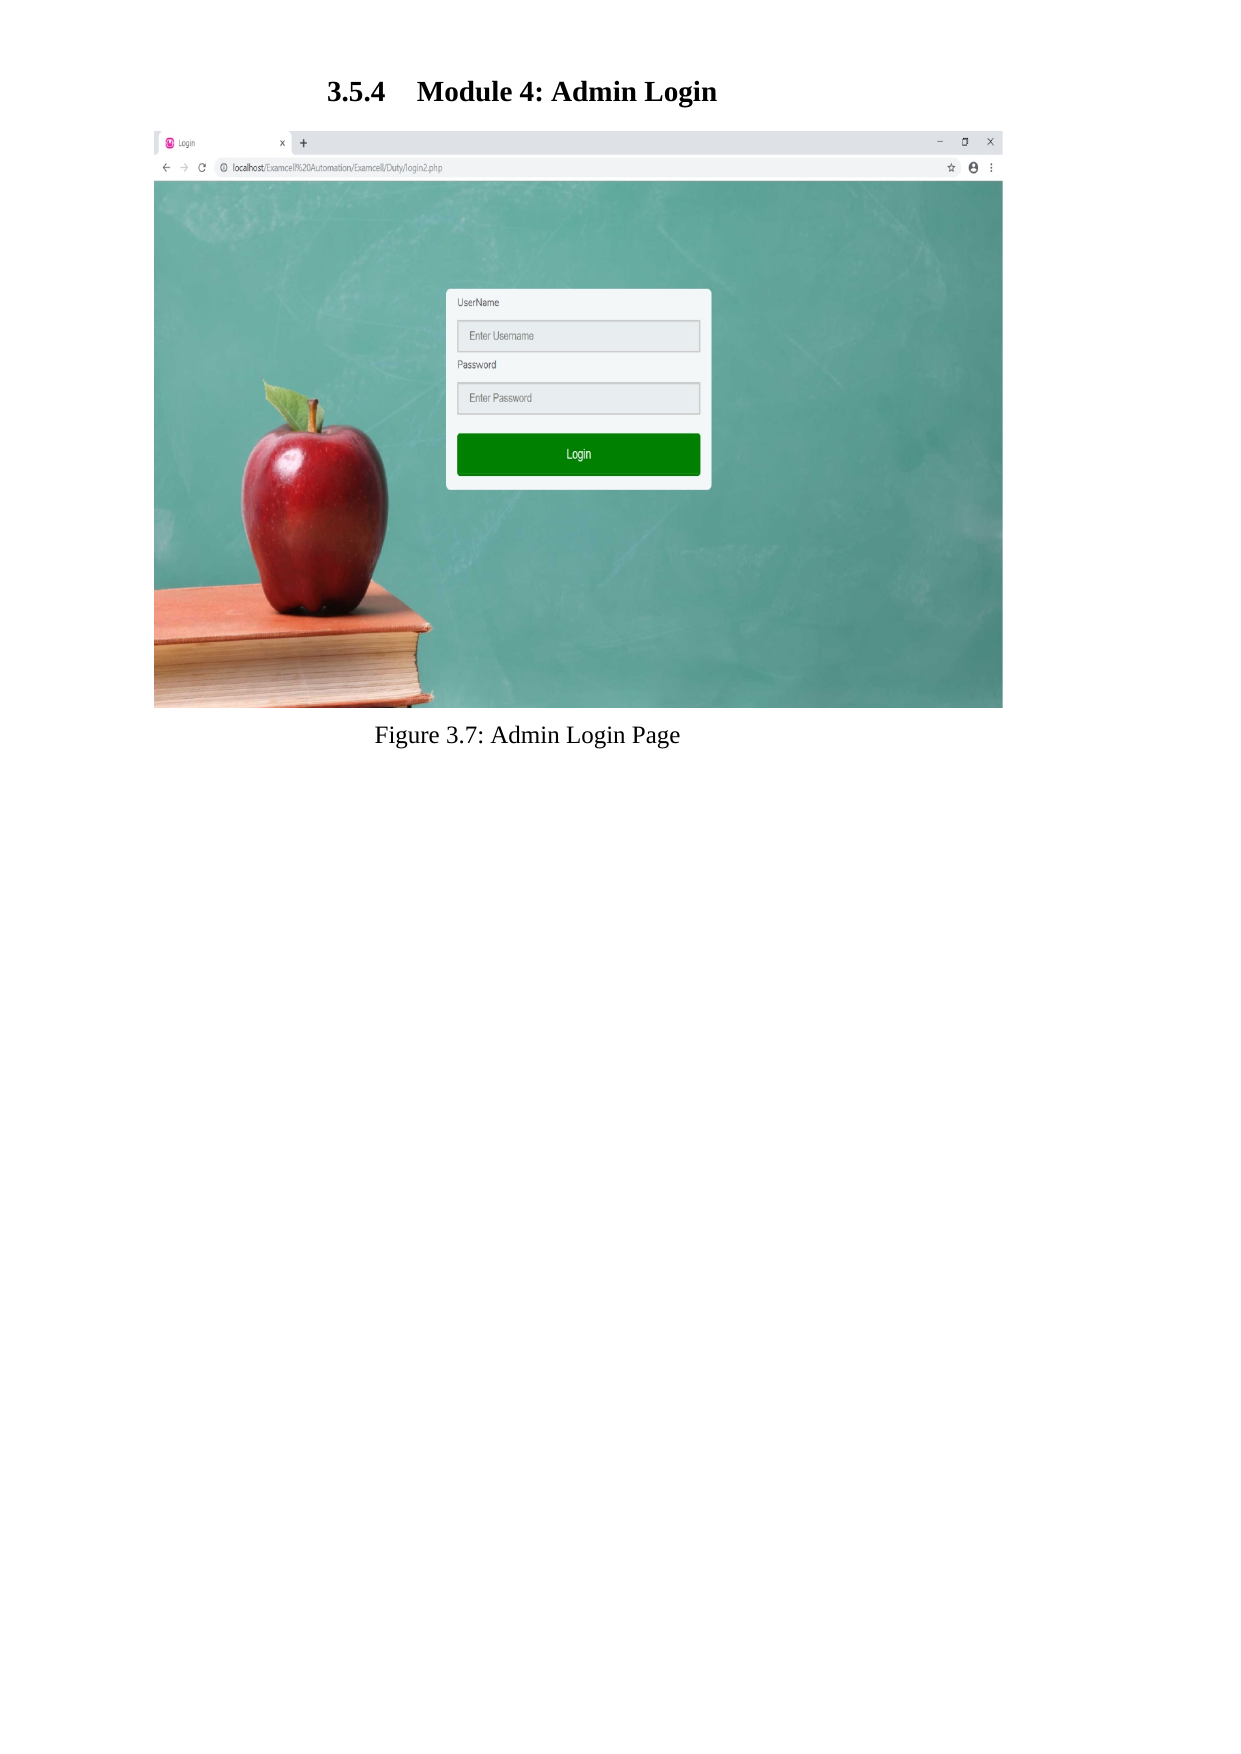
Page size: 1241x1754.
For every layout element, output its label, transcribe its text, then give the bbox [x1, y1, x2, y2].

text Figure 3.7: Admin Login Page [374, 721, 1230, 749]
subtitle Module 4: Admin Login [327, 74, 1230, 107]
picture [154, 131, 1003, 708]
